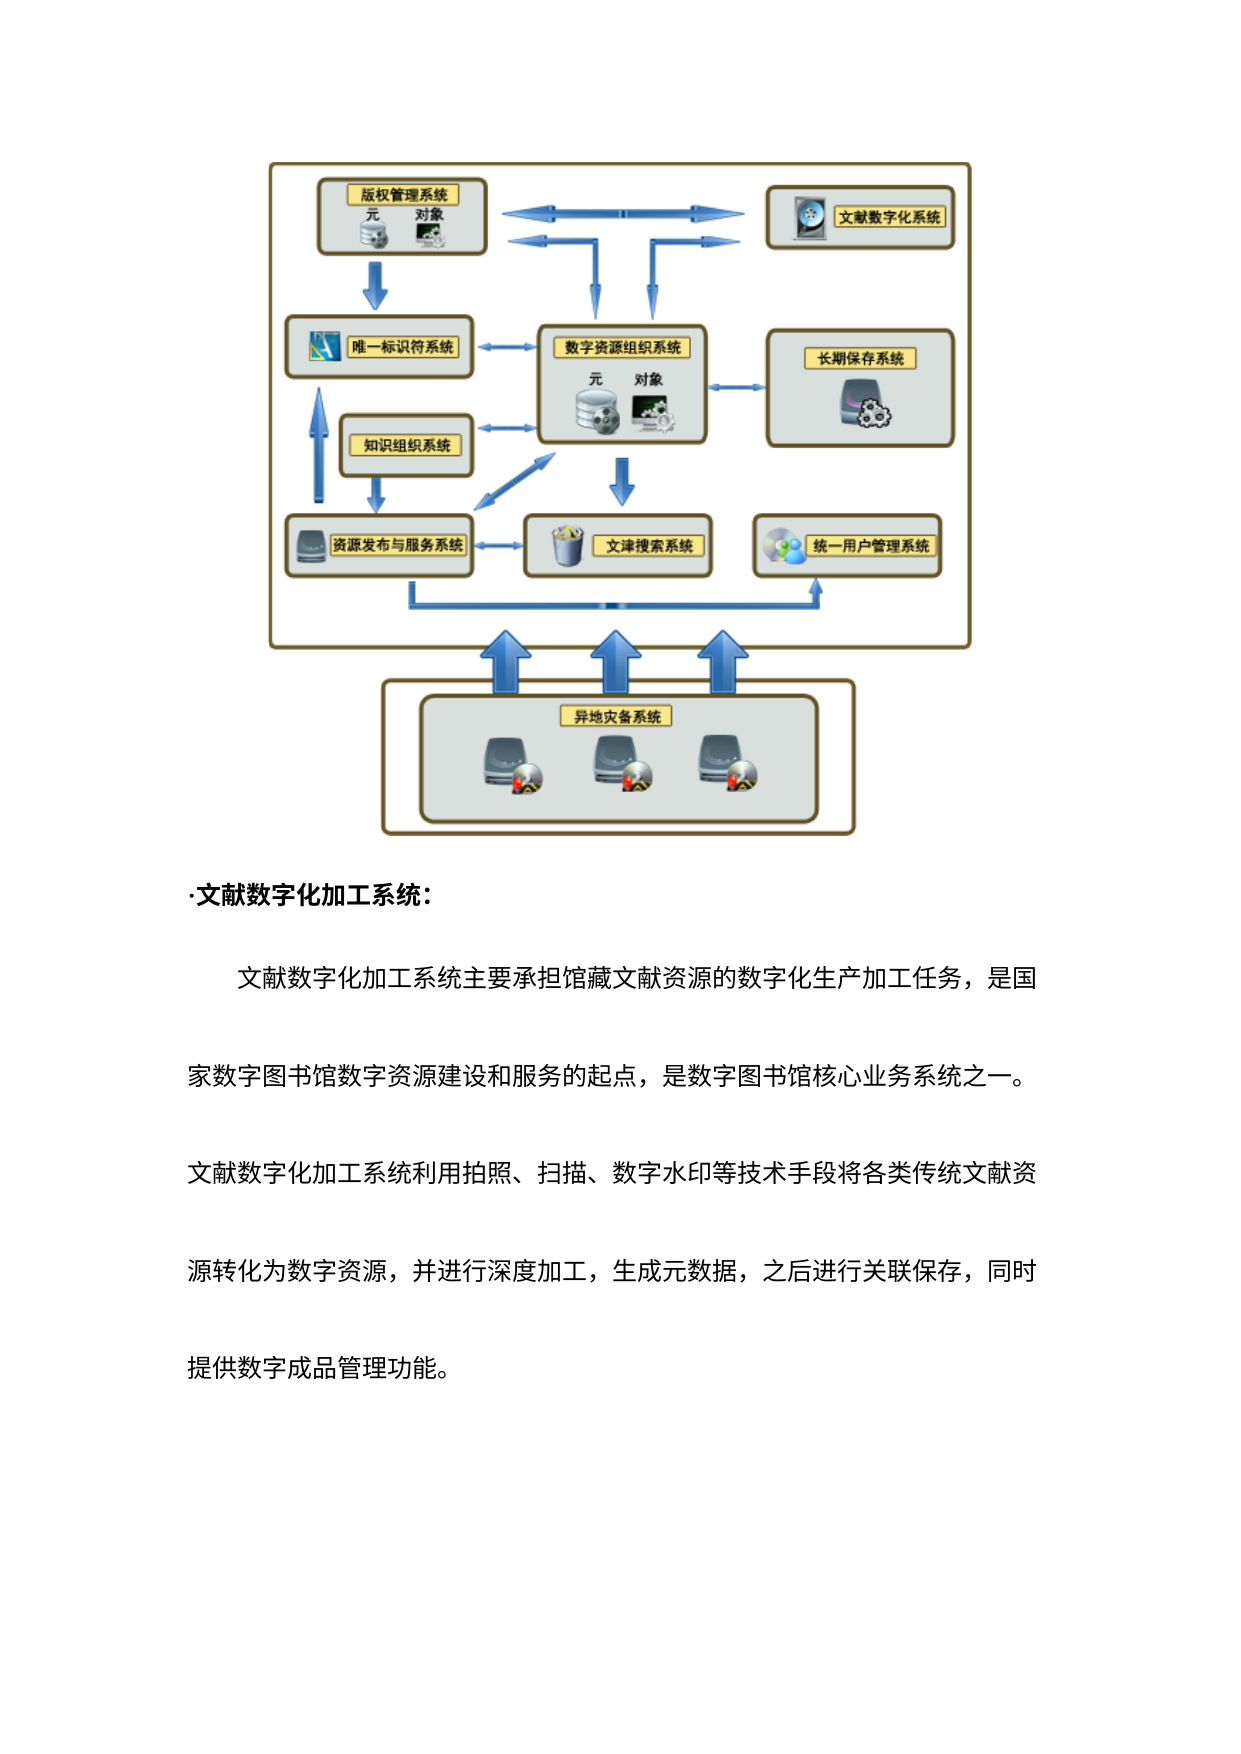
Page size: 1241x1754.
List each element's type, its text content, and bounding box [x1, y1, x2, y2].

text 文献数字化加工系统主要承担馆藏文献资源的数字化生产加工任务，是国家数字图书馆数字资源建设和服务的起点，是数字图书馆核心业务系统之一。文献数字化加工系统利用拍照、扫描、数字水印等技术手段将各类传统文献资源转化为数字资源，并进行深度加工，生成元数据，之后进行关联保存，同时提供数字成品管理功能。 [187, 944, 1053, 1399]
text ·文献数字化加工系统： [187, 861, 1053, 926]
picture [268, 162, 972, 836]
